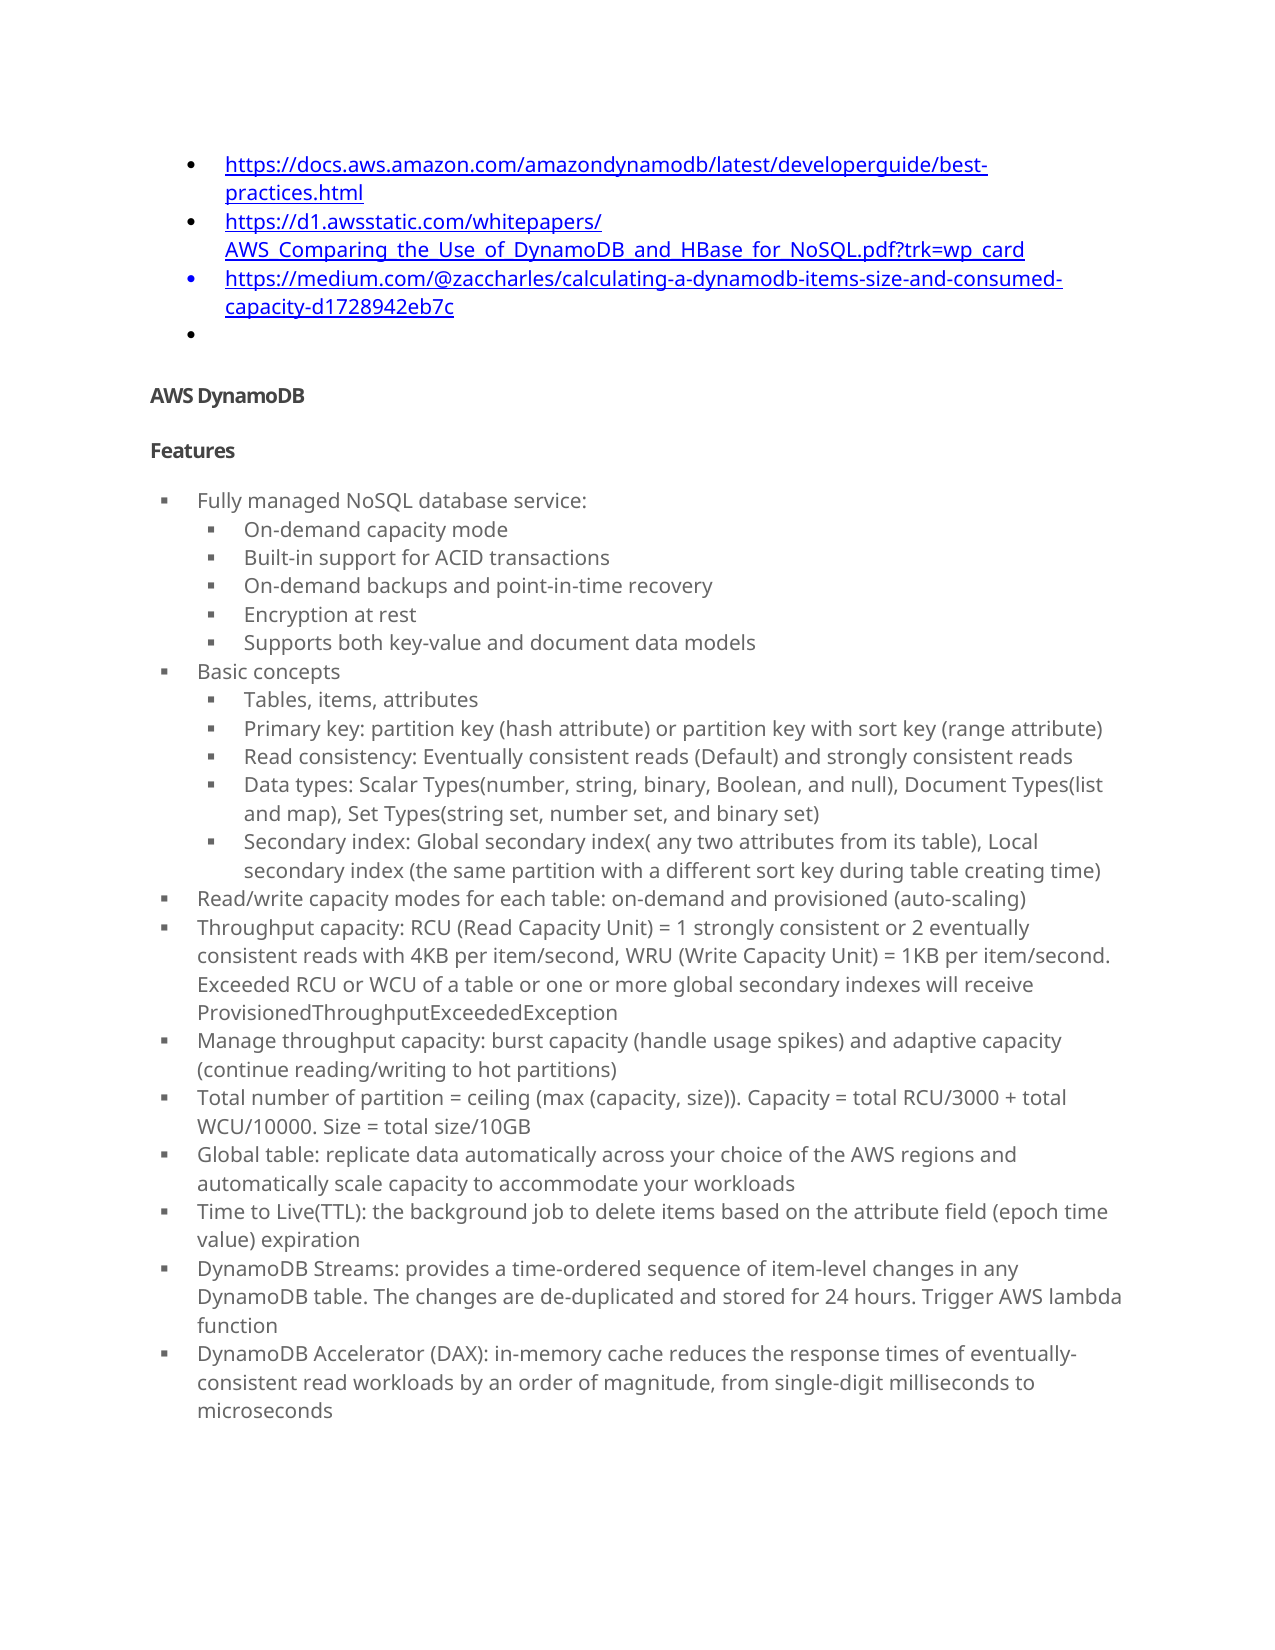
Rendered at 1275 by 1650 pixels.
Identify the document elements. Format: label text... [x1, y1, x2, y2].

list Supports both key-value and document data models [206, 628, 1125, 657]
list Read consistency: Eventually consistent reads (Default) and strongly consistent reads [206, 742, 1125, 771]
list Secondary index: Global secondary index( any two attributes from its table), Local secondary index (the same partition with a different sort key during table creating time) [206, 827, 1125, 884]
list Primary key: partition key (hash attribute) or partition key with sort key (range attribute) [206, 714, 1125, 742]
list Time to Live(TTL): the background job to delete items based on the attribute field (epoch time value) expiration [159, 1197, 1125, 1254]
subtitle Features [150, 432, 1125, 464]
list DynamoDB Streams: provides a time-ordered sequence of item-level changes in any DynamoDB table. The changes are de-duplicated and stored for 24 hours. Trigger AWS lambda function [159, 1254, 1125, 1339]
list https://d1.awsstatic.com/whitepapers/AWS_Comparing_the_Use_of_DynamoDB_and_HBase_for_NoSQL.pdf?trk=wp_card [187, 207, 1125, 264]
list Data types: Scalar Types(number, string, binary, Boolean, and null), Document Types(list and map), Set Types(string set, number set, and binary set) [206, 771, 1125, 827]
list DynamoDB Accelerator (DAX): in-memory cache reduces the response times of eventually-consistent read workloads by an order of magnitude, from single-digit milliseconds to microseconds [159, 1339, 1125, 1425]
list https://docs.aws.amazon.com/amazondynamodb/latest/developerguide/best-practices.html [187, 150, 1125, 207]
list Basic concepts [159, 657, 1125, 685]
list Fully managed NoSQL database service: [159, 486, 1125, 515]
list Built-in support for ACID transactions [206, 543, 1125, 572]
list Throughput capacity: RCU (Read Capacity Unit) = 1 strongly consistent or 2 eventually consistent reads with 4KB per item/second, WRU (Write Capacity Unit) = 1KB per item/second. Exceeded RCU or WCU of a table or one or more global secondary indexes will receive ProvisionedThroughputExceededException [159, 913, 1125, 1027]
list On-demand capacity mode [206, 515, 1125, 543]
list Read/write capacity modes for each table: on-demand and provisioned (auto-scaling) [159, 884, 1125, 913]
list Total number of partition = ceiling (max (capacity, size)). Capacity = total RCU/3000 + total WCU/10000. Size = total size/10GB [159, 1083, 1125, 1140]
list Global table: replicate data automatically across your choice of the AWS regions and automatically scale capacity to accommodate your workloads [159, 1140, 1125, 1197]
list On-demand backups and point-in-time recovery [206, 572, 1125, 600]
list Manage throughput capacity: burst capacity (handle usage spikes) and adaptive capacity (continue reading/writing to hot partitions) [159, 1027, 1125, 1083]
list Encryption at rest [206, 600, 1125, 628]
list Tables, items, attributes [206, 685, 1125, 714]
subtitle AWS DynamoDB [150, 377, 1125, 410]
list https://medium.com/@zaccharles/calculating-a-dynamodb-items-size-and-consumed-capacity-d1728942eb7c [187, 264, 1125, 321]
